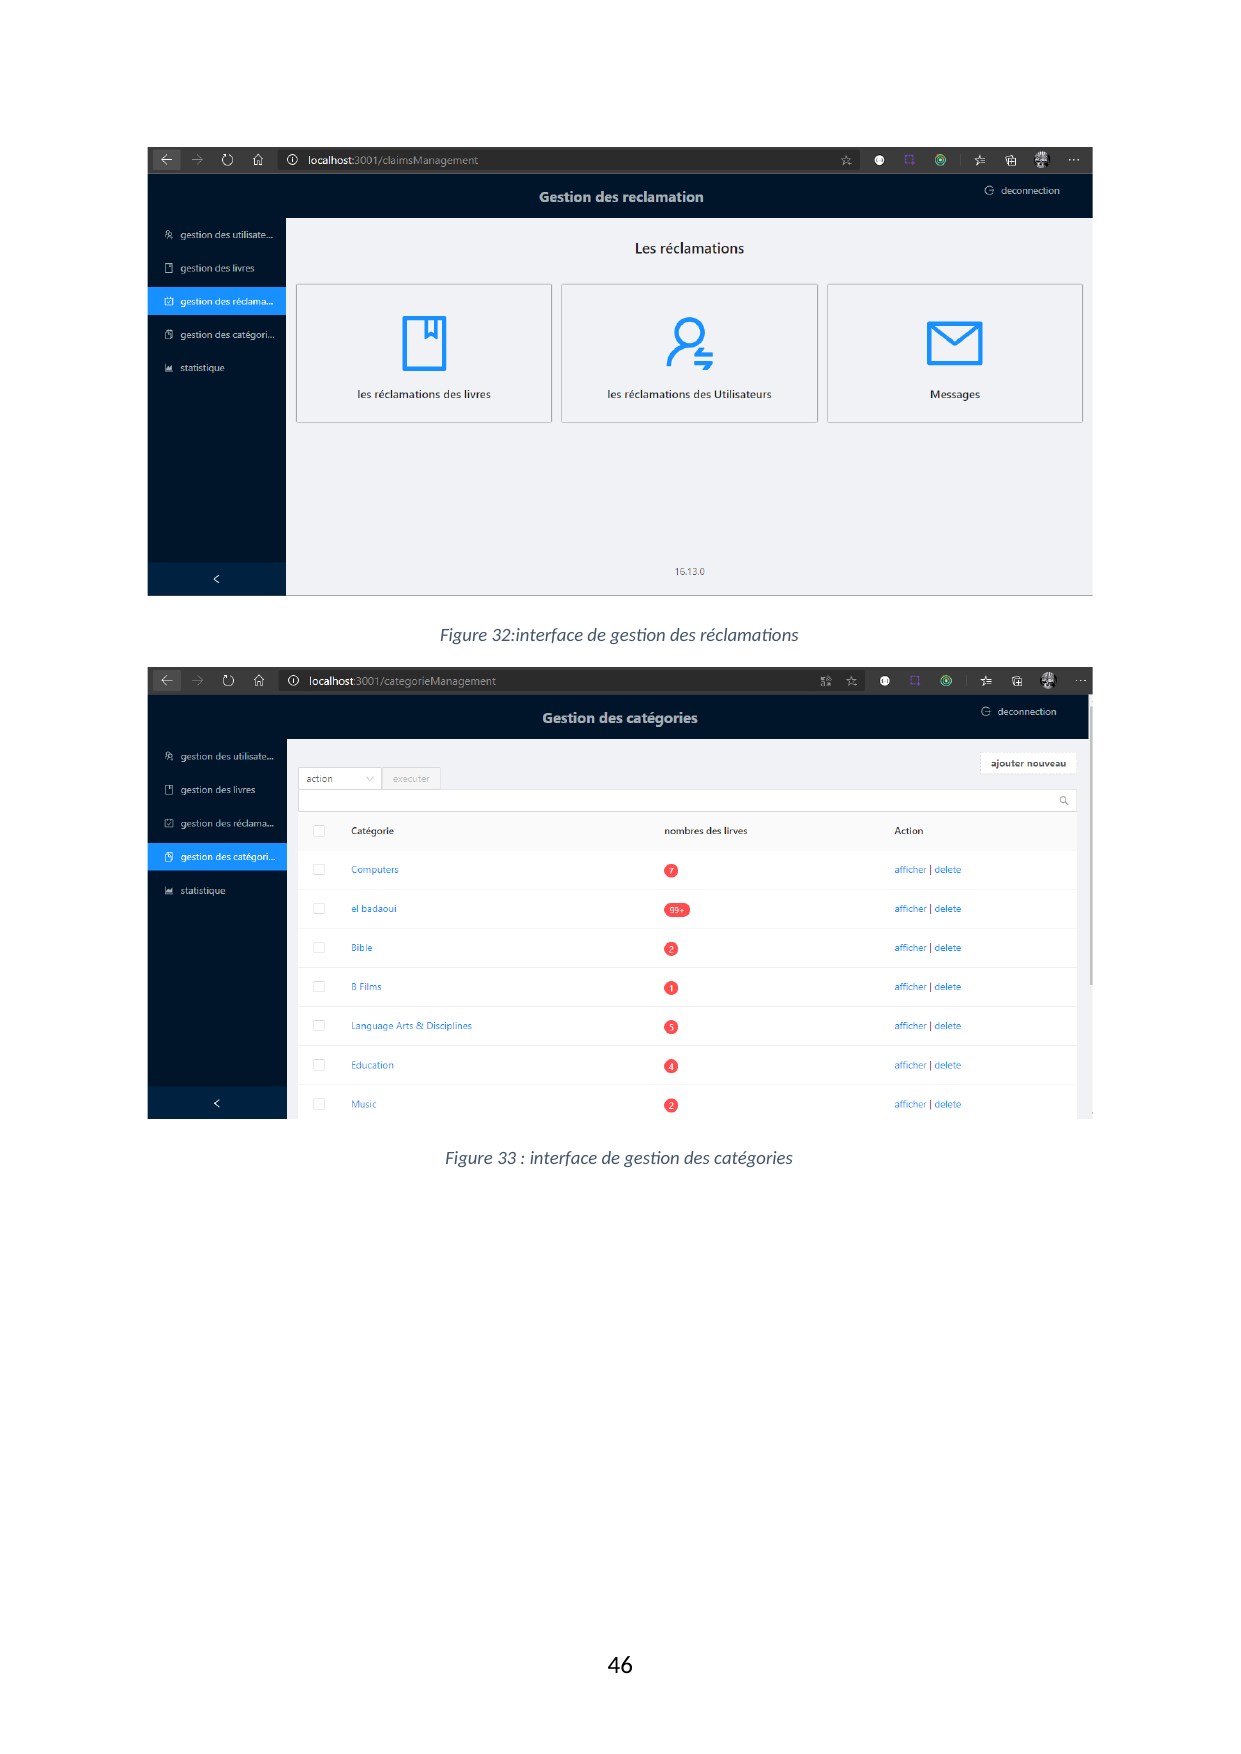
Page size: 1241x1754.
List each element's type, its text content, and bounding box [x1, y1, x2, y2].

picture [147, 667, 1093, 1119]
picture [147, 147, 1093, 596]
